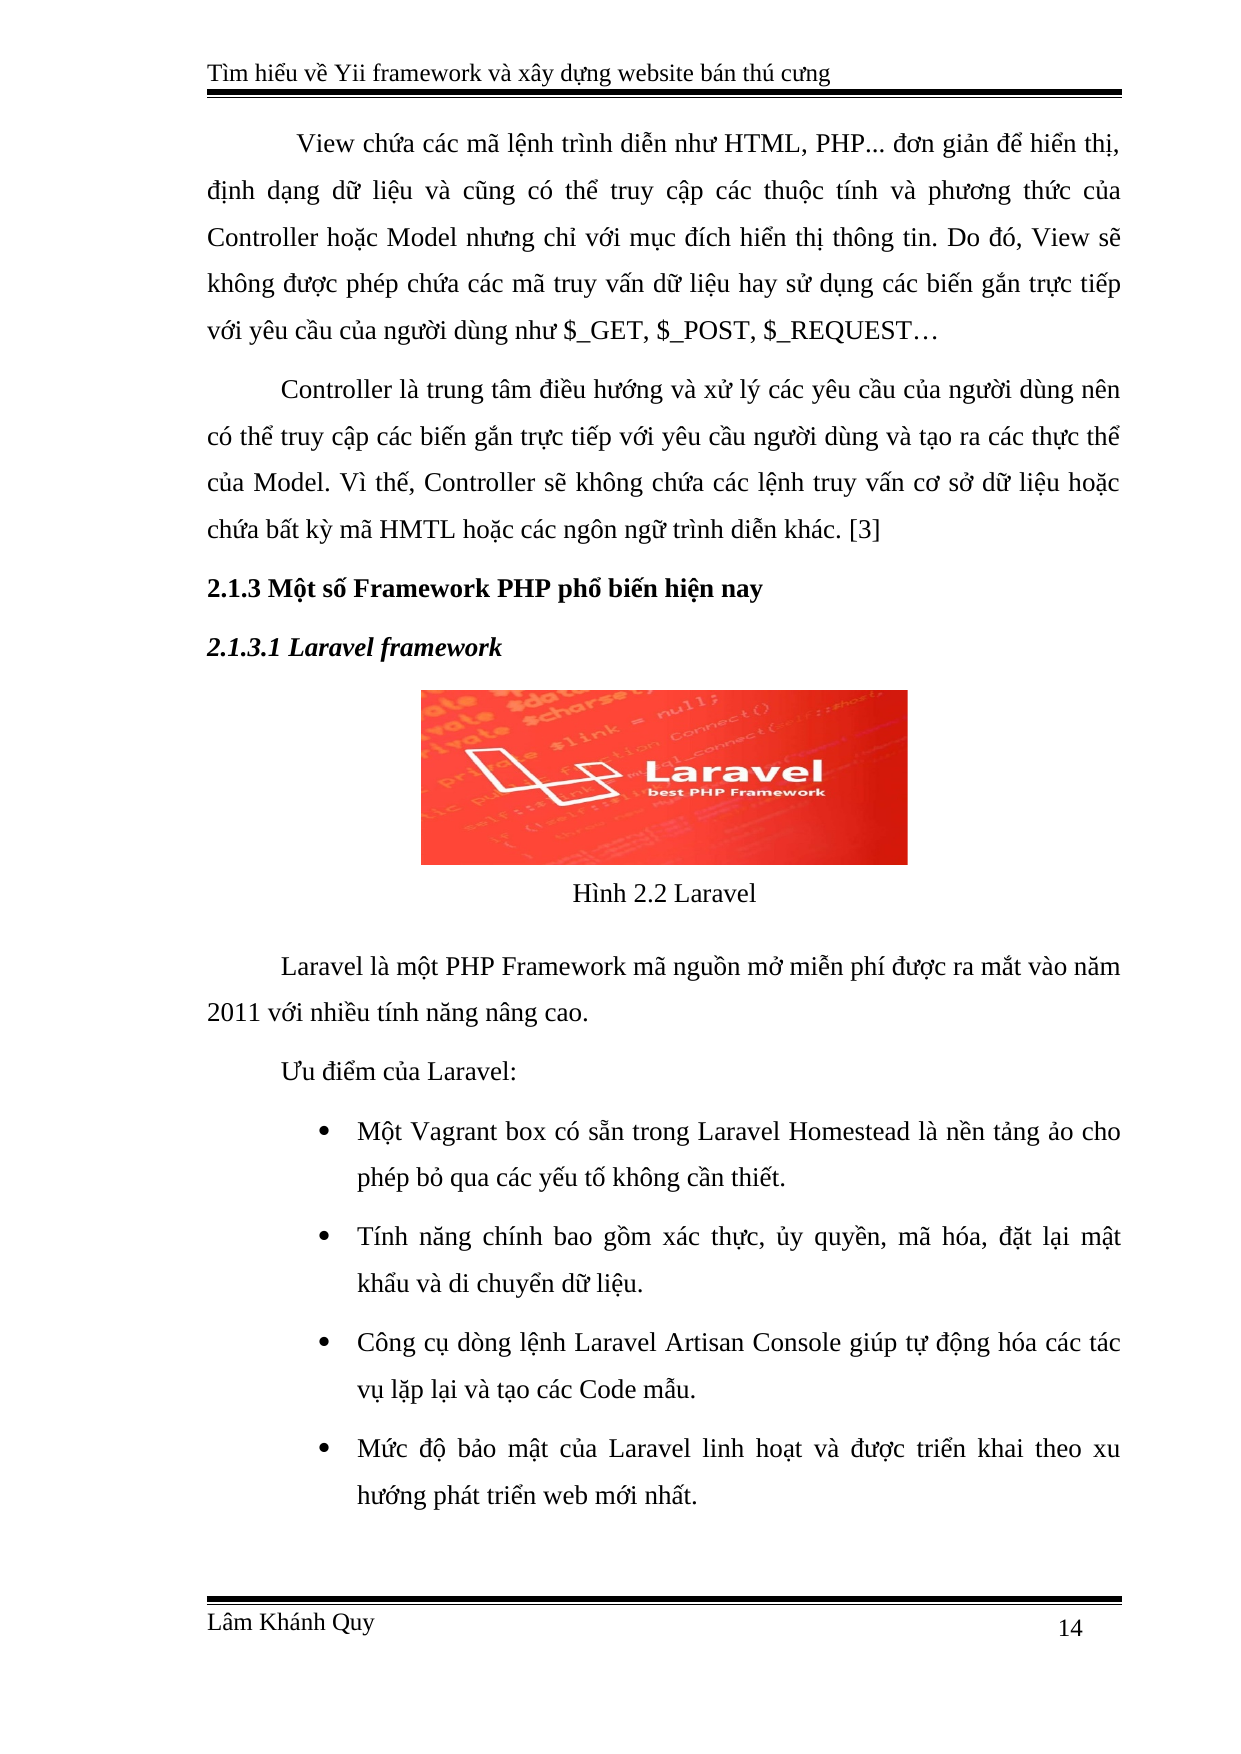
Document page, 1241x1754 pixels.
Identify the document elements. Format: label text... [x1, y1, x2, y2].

list Công cụ dòng lệnh Laravel Artisan Console giúp tự động hóa các tác vụ lặp lại và tạo các Code mẫu. [319, 1326, 1122, 1404]
list Mức độ bảo mật của Laravel linh hoạt và được triển khai theo xu hướng phát triển web mới nhất. [319, 1432, 1122, 1510]
text Controller là trung tâm điều hướng và xử lý các yêu cầu của người dùng nên có thể truy cập các biến gắn trực tiếp với yêu cầu người dùng và tạo ra các thực thể của Model. Vì thế, Controller sẽ không chứa các lệnh truy vấn cơ sở dữ liệu hoặc chứa bất kỳ mã HMTL hoặc các ngôn ngữ trình diễn khác. [207, 373, 1122, 544]
list Tính năng chính bao gồm xác thực, ủy quyền, mã hóa, đặt lại mật khẩu và di chuyển dữ liệu. [319, 1221, 1122, 1298]
subtitle Một số Framework PHP phổ biến hiện nay [207, 572, 1122, 603]
text Laravel là một PHP Framework mã nguồn mở miễn phí được ra mắt vào năm 2011 với nhiều tính năng nâng cao. [207, 949, 1122, 1027]
subtitle Laravel framework [207, 631, 1122, 663]
text View chứa các mã lệnh trình diễn như HTML, PHP... đơn giản để hiển thị, định dạng dữ liệu và cũng có thể truy cập các thuộc tính và phương thức của Controller hoặc Model nhưng chỉ với mục đích hiển thị thông tin. Do đó, View sẽ không được phép chứa các mã truy vấn dữ liệu hay sử dụng các biến gắn trực tiếp với yêu cầu của người dùng như $_GET, $_POST, $_REQUEST… [207, 127, 1122, 345]
list Một Vagrant box có sẵn trong Laravel Homestead là nền tảng ảo cho phép bỏ qua các yếu tố không cần thiết. [319, 1114, 1122, 1192]
text Ưu điểm của Laravel: [207, 1055, 1122, 1087]
picture [421, 690, 908, 865]
